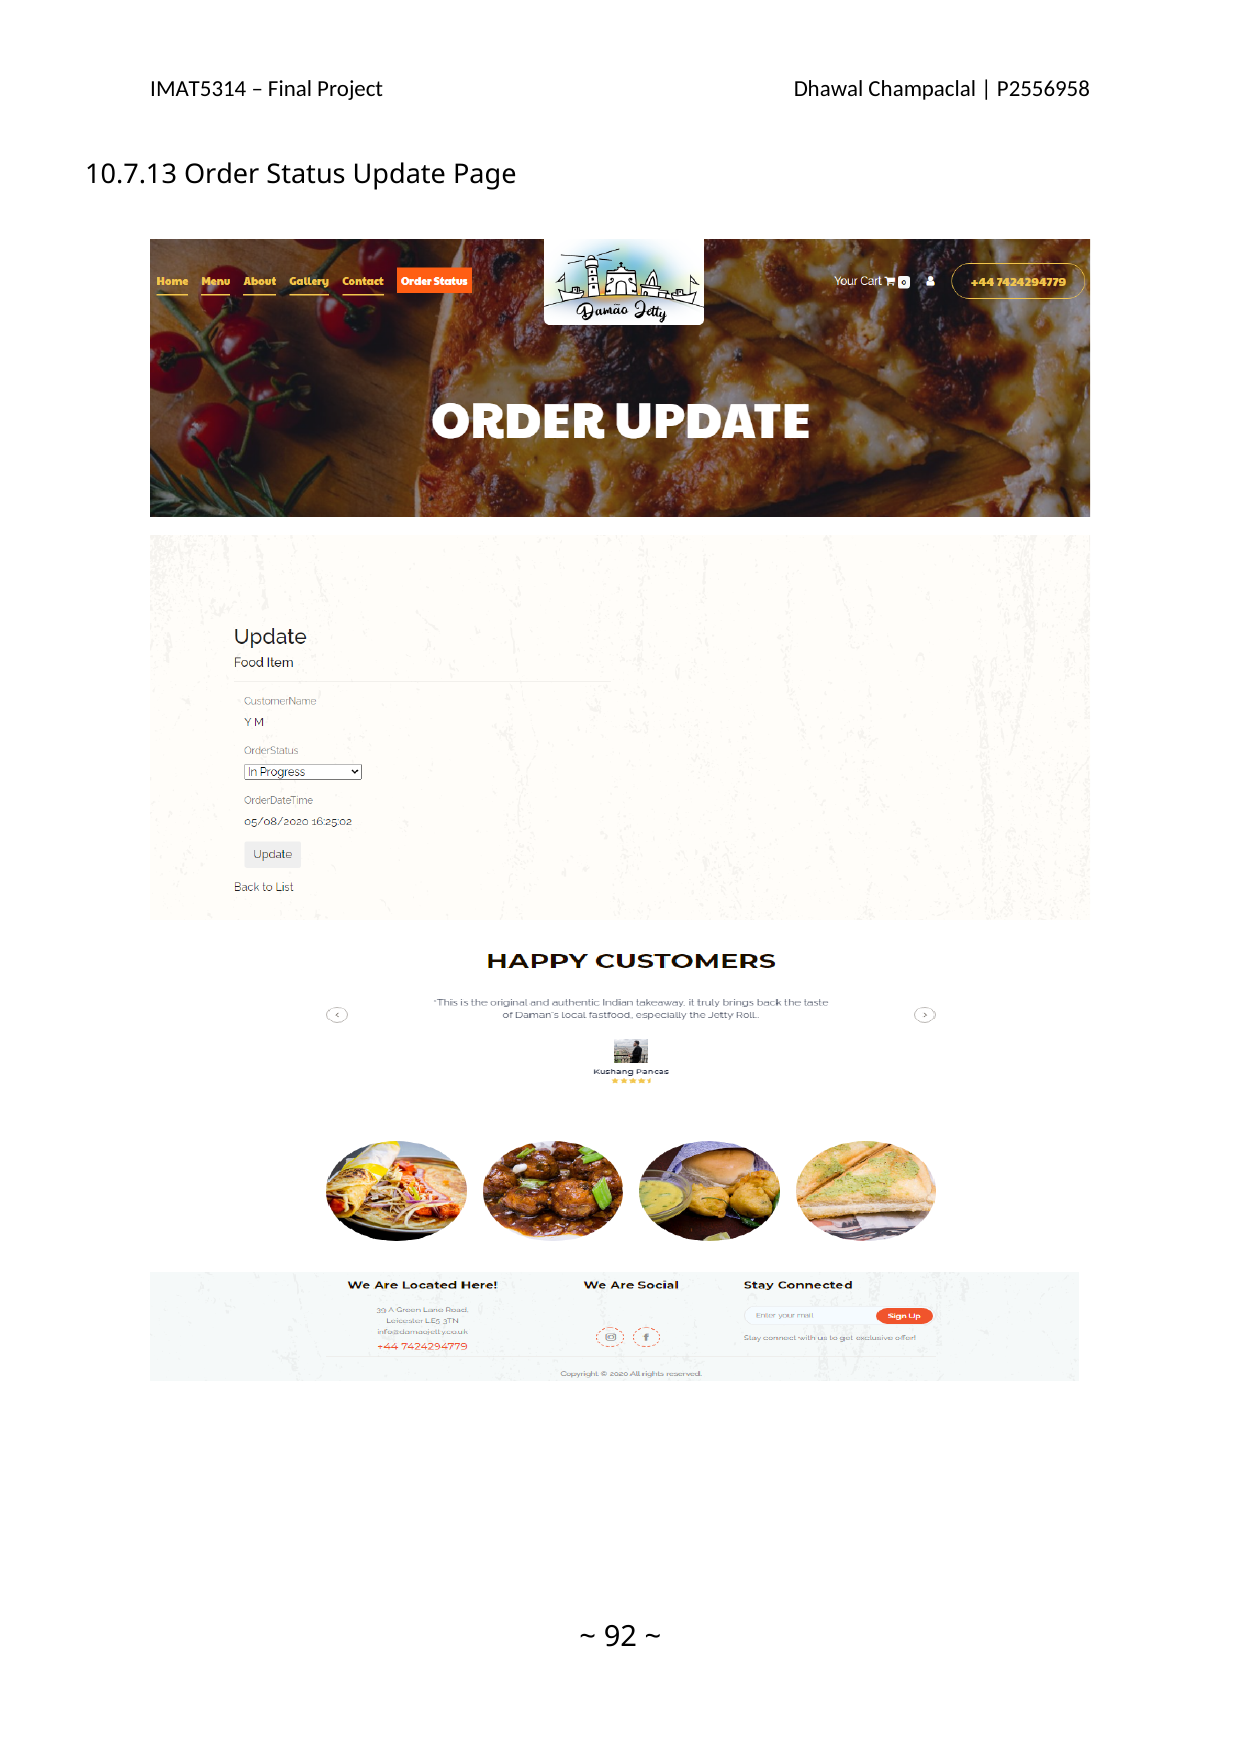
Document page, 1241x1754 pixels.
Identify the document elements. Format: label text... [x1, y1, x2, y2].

subtitle 10.7.13 Order Status Update Page [85, 154, 1090, 191]
picture [150, 938, 1079, 1381]
picture [150, 535, 1091, 920]
picture [150, 239, 1091, 517]
